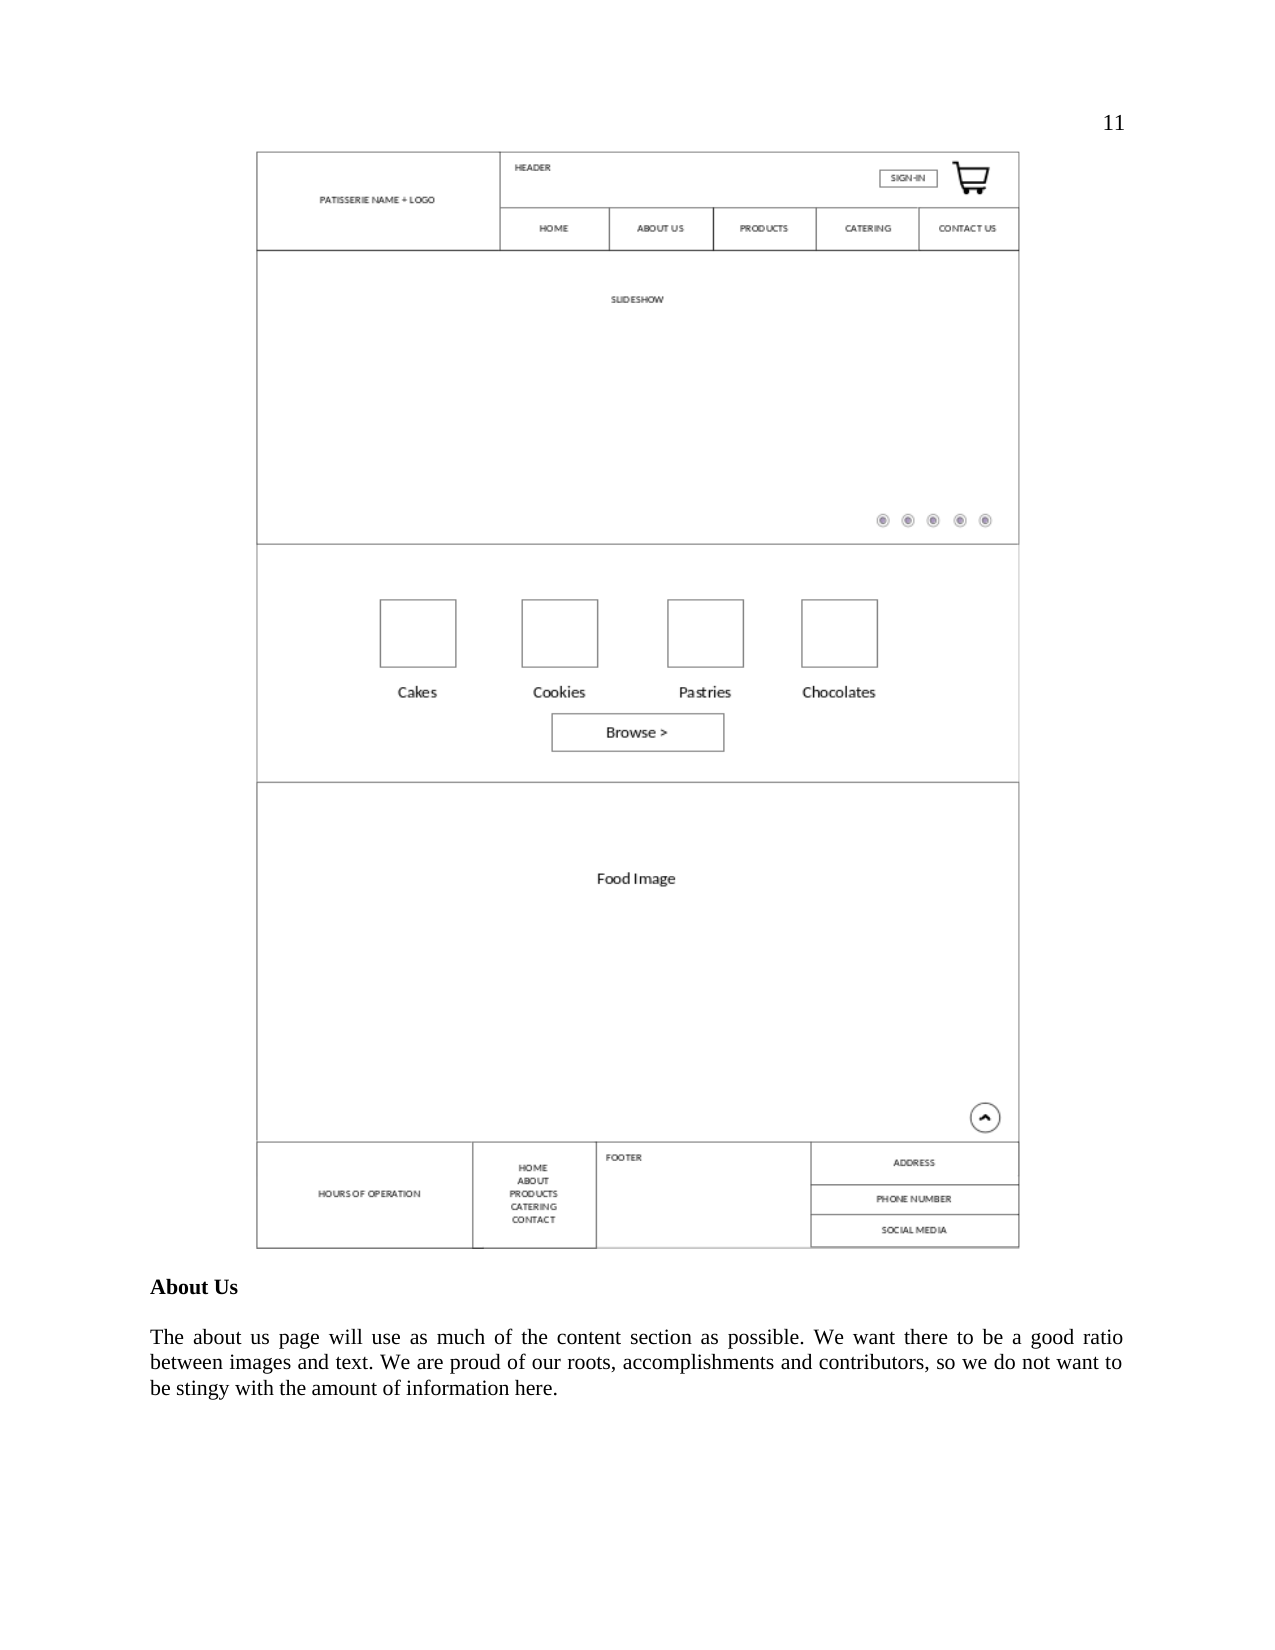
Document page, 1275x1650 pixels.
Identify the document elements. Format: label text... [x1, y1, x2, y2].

text The about us page will use as much of the content section as possible. We want there to be a good ratio between images and text. We are proud of our roots, accomplishments and contributors, so we do not want to be stingy with the amount of information here. [150, 1324, 1125, 1400]
text About Us [150, 1274, 1125, 1299]
